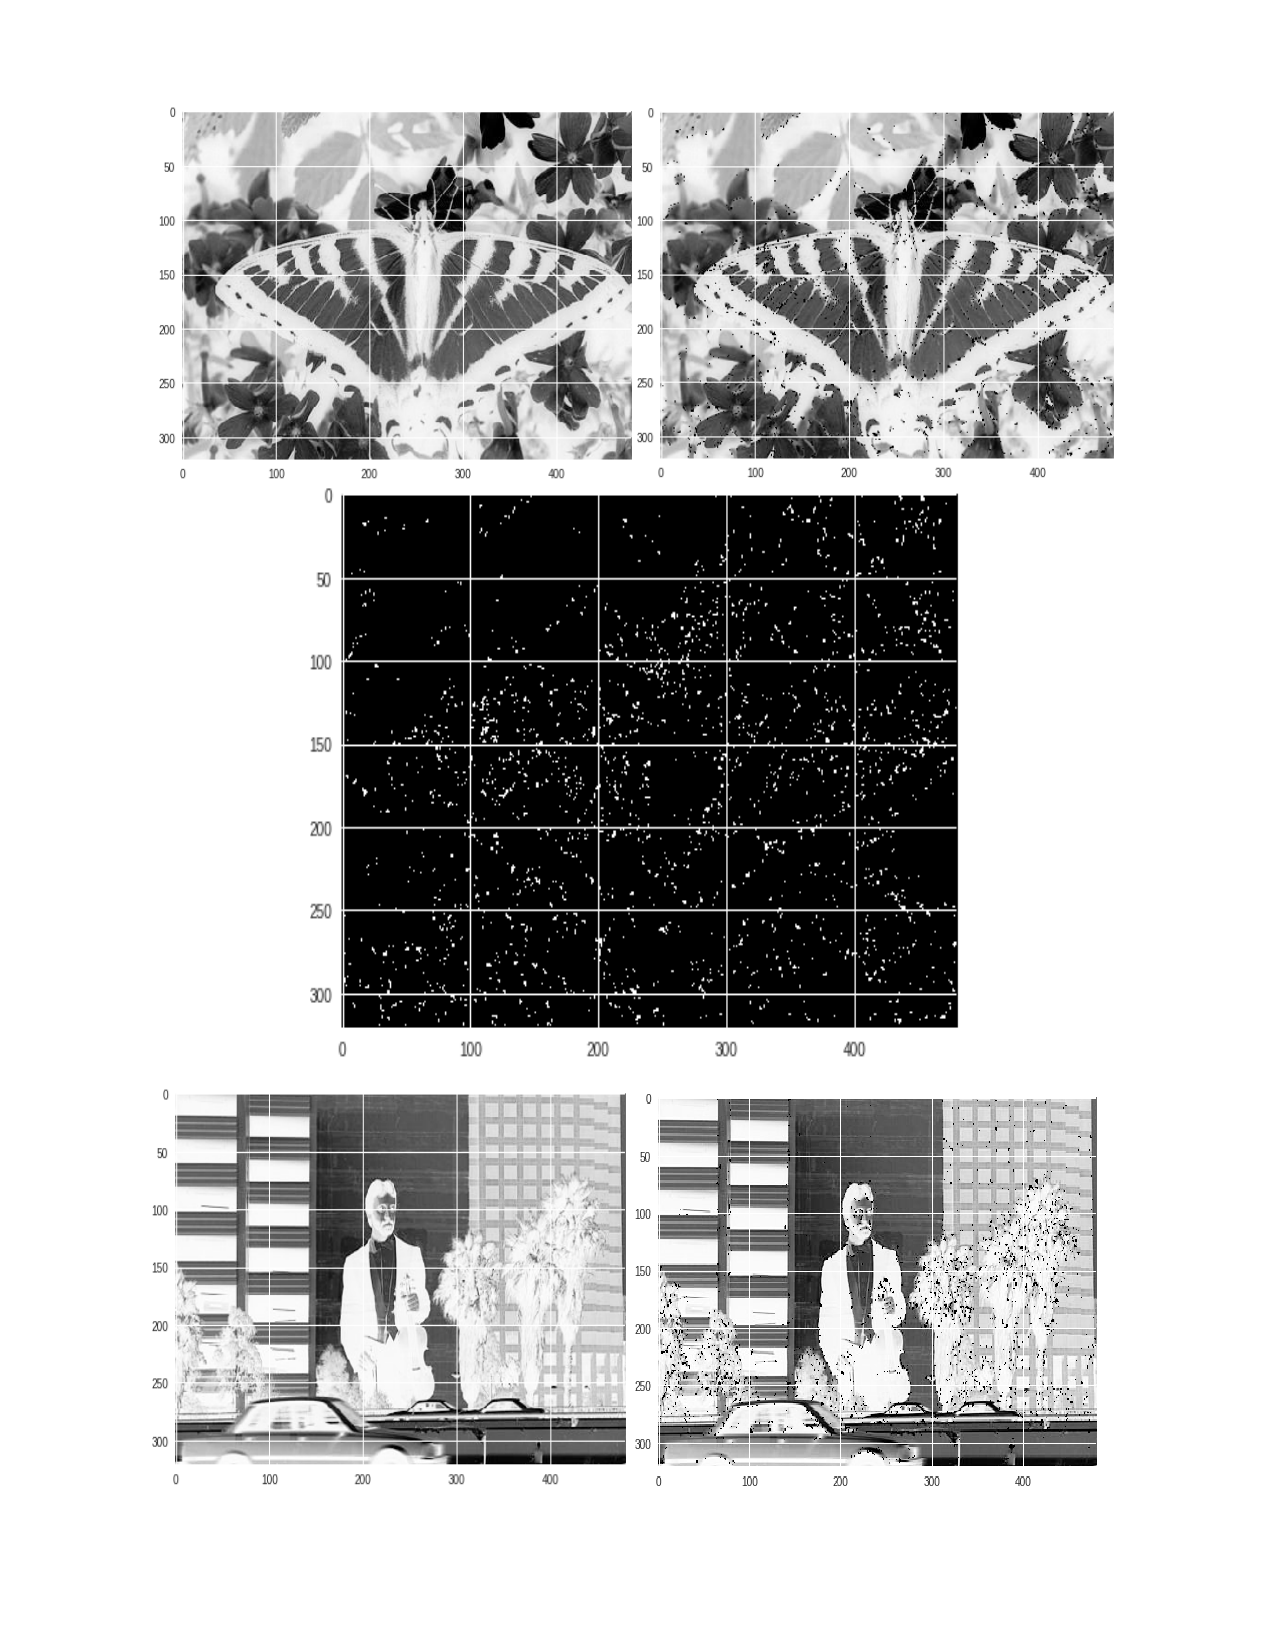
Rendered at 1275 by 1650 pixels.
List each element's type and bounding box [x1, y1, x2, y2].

picture [150, 1086, 1099, 1493]
picture [310, 487, 965, 1062]
picture [155, 103, 1120, 483]
